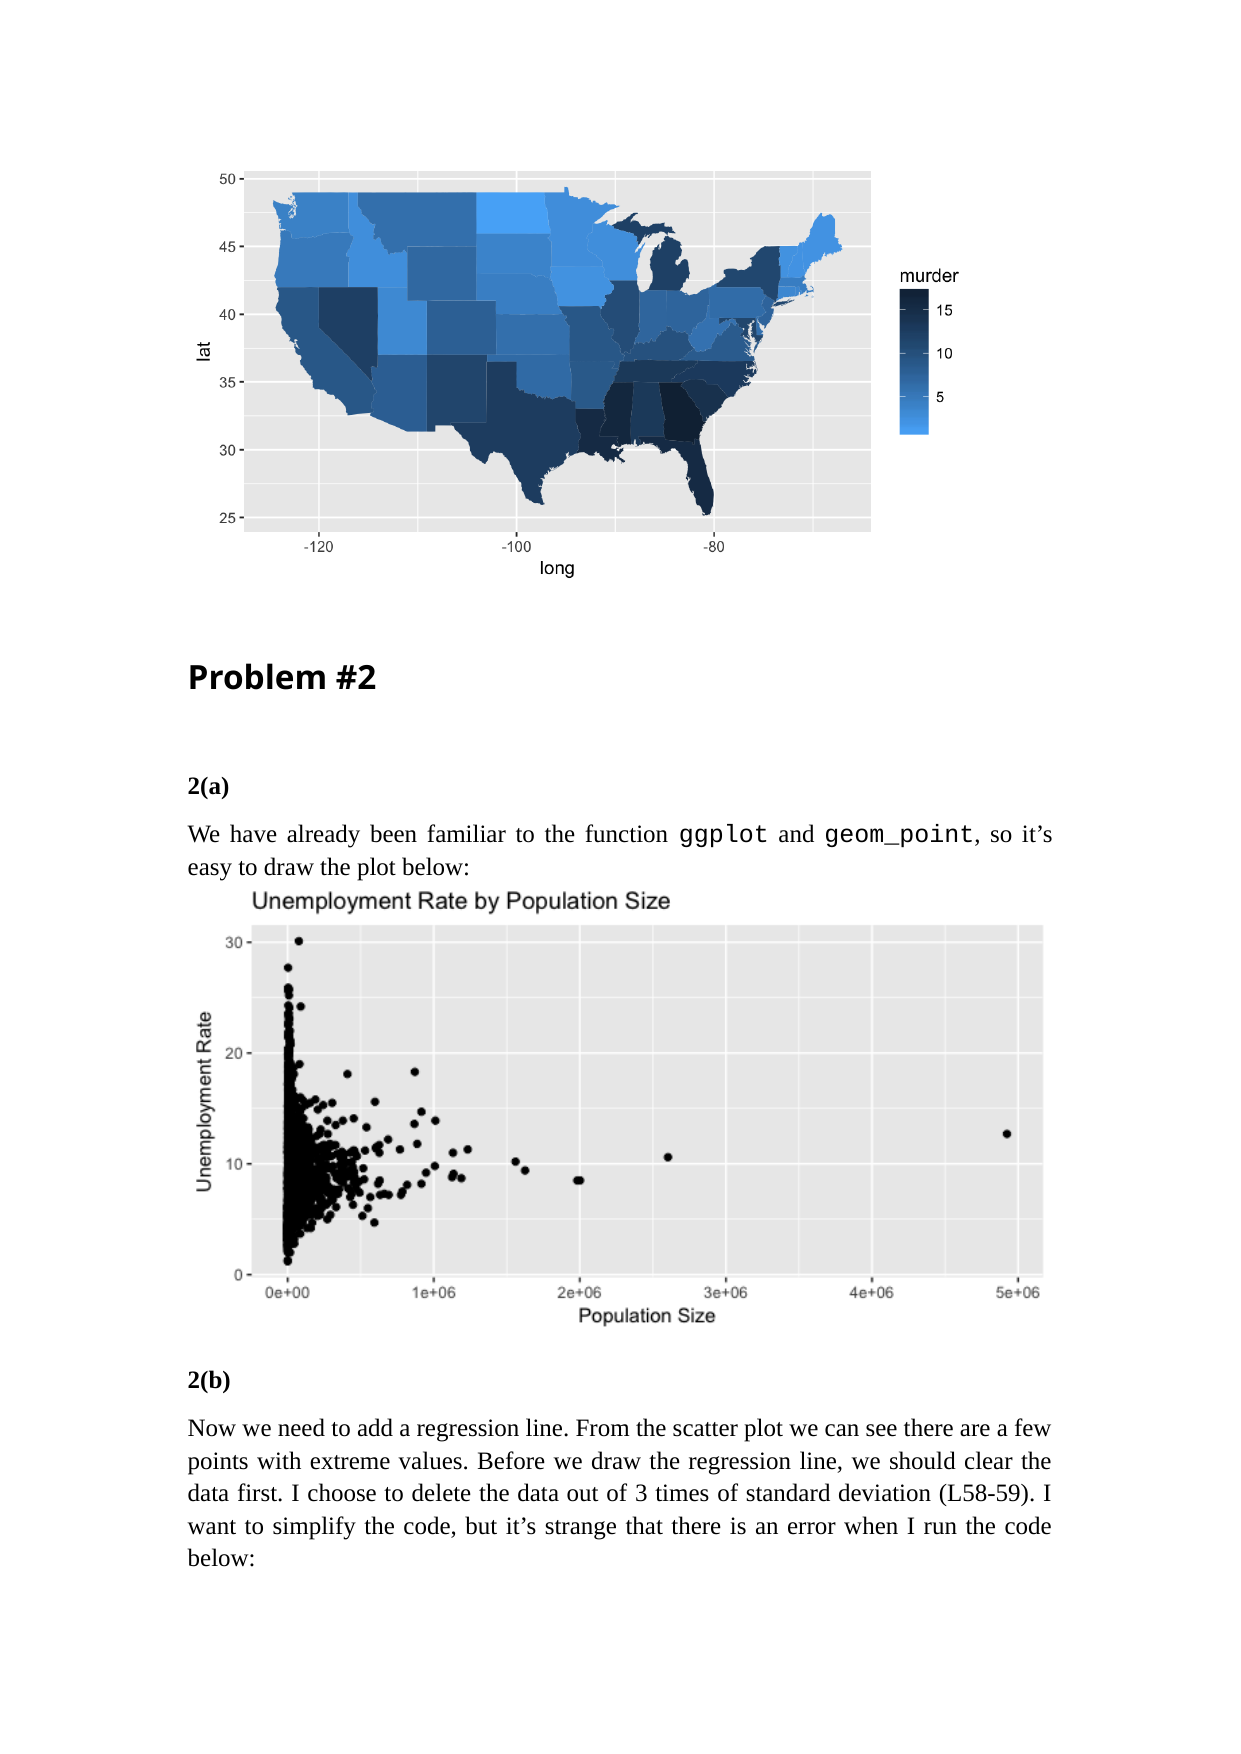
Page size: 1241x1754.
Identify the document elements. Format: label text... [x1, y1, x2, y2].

subtitle 2(a) [187, 769, 1053, 802]
text Now we need to add a regression line. From the scatter plot we can see there are a few points with extreme values. Before we draw the regression line, we should clear the data first. I choose to delete the data out of 3 times of standard deviation (L58-59). I want to simplify the code, but it’s strange that there is an error when I run the code below: [187, 1412, 1053, 1574]
picture [187, 882, 1053, 1336]
subtitle 2(b) [187, 1363, 1053, 1395]
picture [187, 162, 977, 587]
text We have already been familiar to the function ggplot and geom_point, so it’s easy to draw the plot below: [187, 818, 1053, 882]
subtitle Problem #2 [187, 644, 1053, 709]
